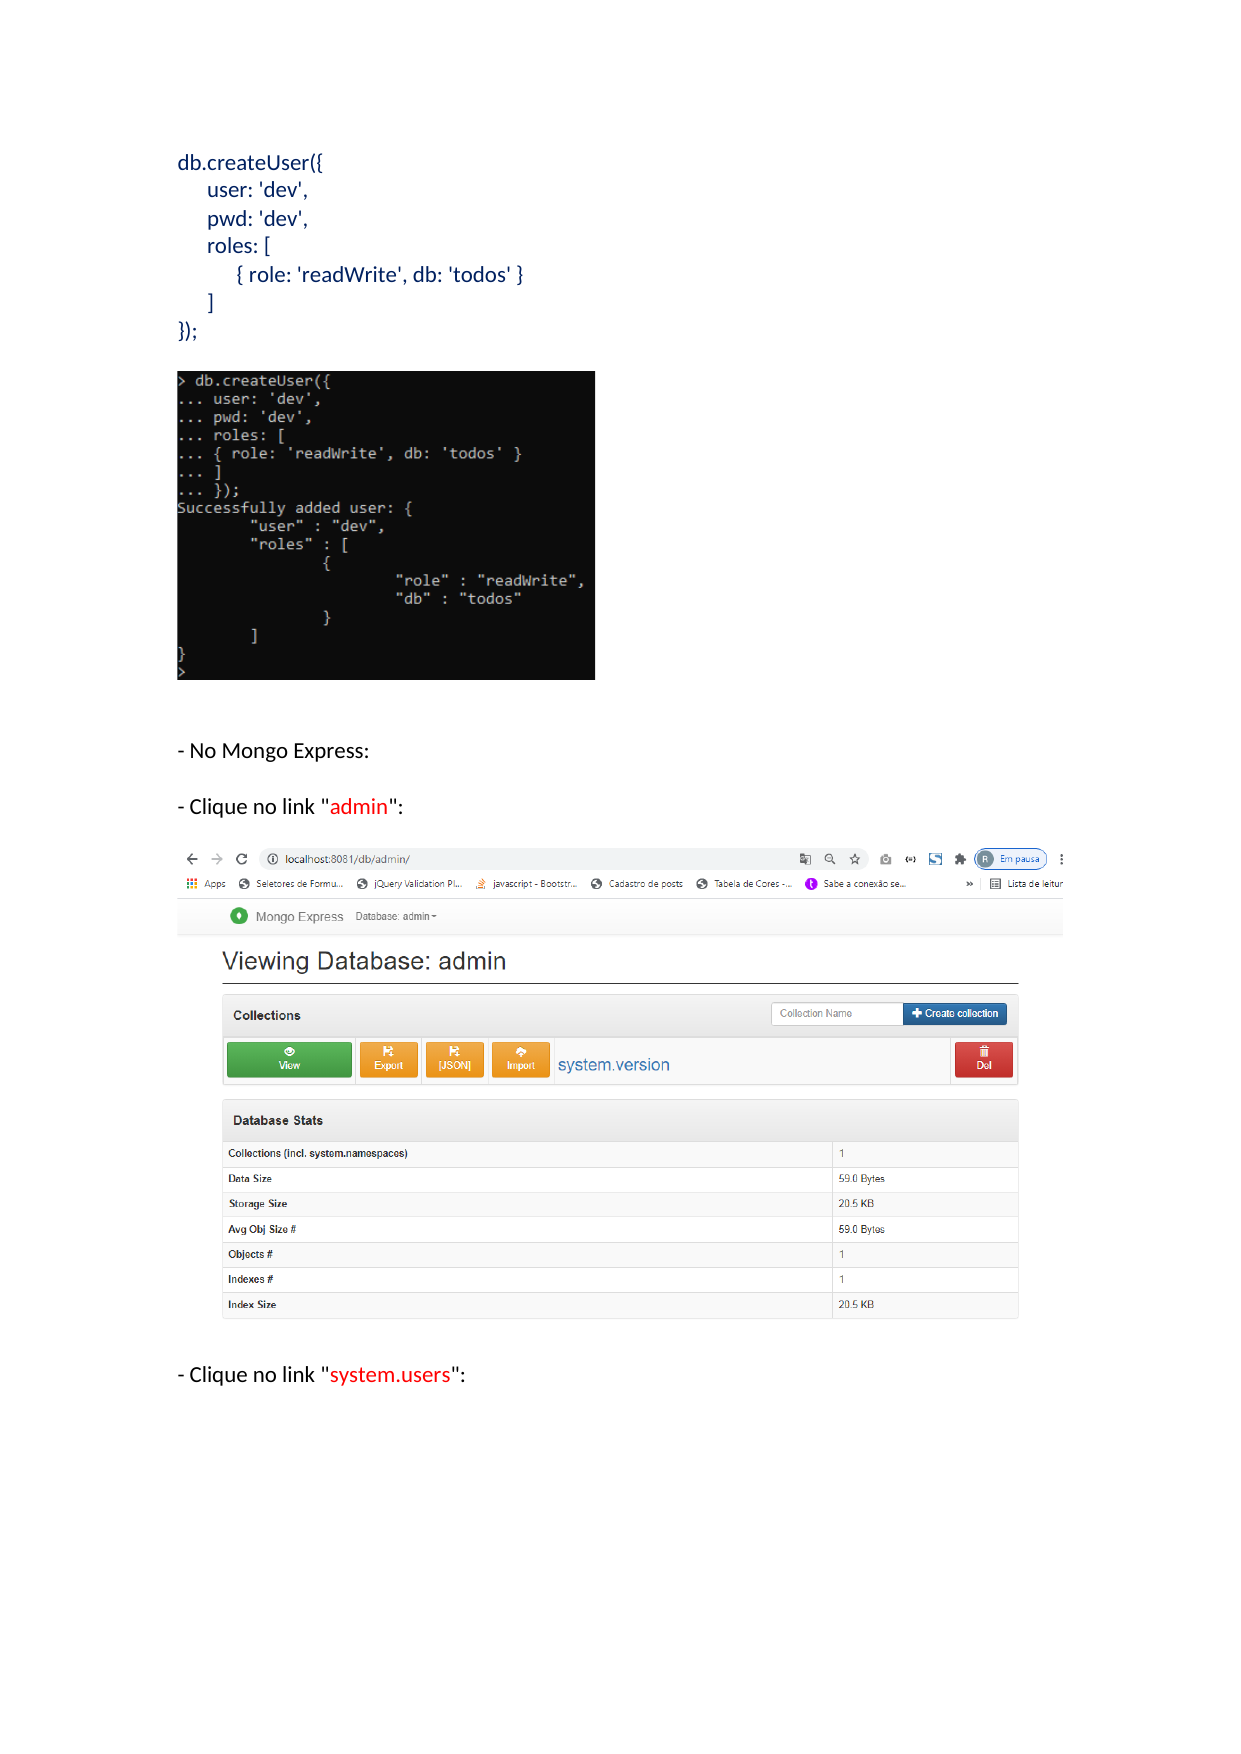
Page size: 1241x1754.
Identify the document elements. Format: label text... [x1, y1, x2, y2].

text db.createUser({ [177, 148, 1063, 176]
text - Clique no link "admin": [177, 792, 1063, 820]
text - Clique no link "system.users": [177, 1360, 1063, 1388]
text }); [177, 316, 1063, 344]
picture [177, 371, 596, 680]
text roles: [ [177, 232, 1063, 260]
text pwd: 'dev', [177, 204, 1063, 232]
picture [177, 848, 1063, 1332]
text { role: 'readWrite', db: 'todos' } [177, 260, 1063, 288]
text - No Mongo Express: [177, 736, 1063, 764]
text ] [177, 288, 1063, 316]
text user: 'dev', [177, 176, 1063, 204]
